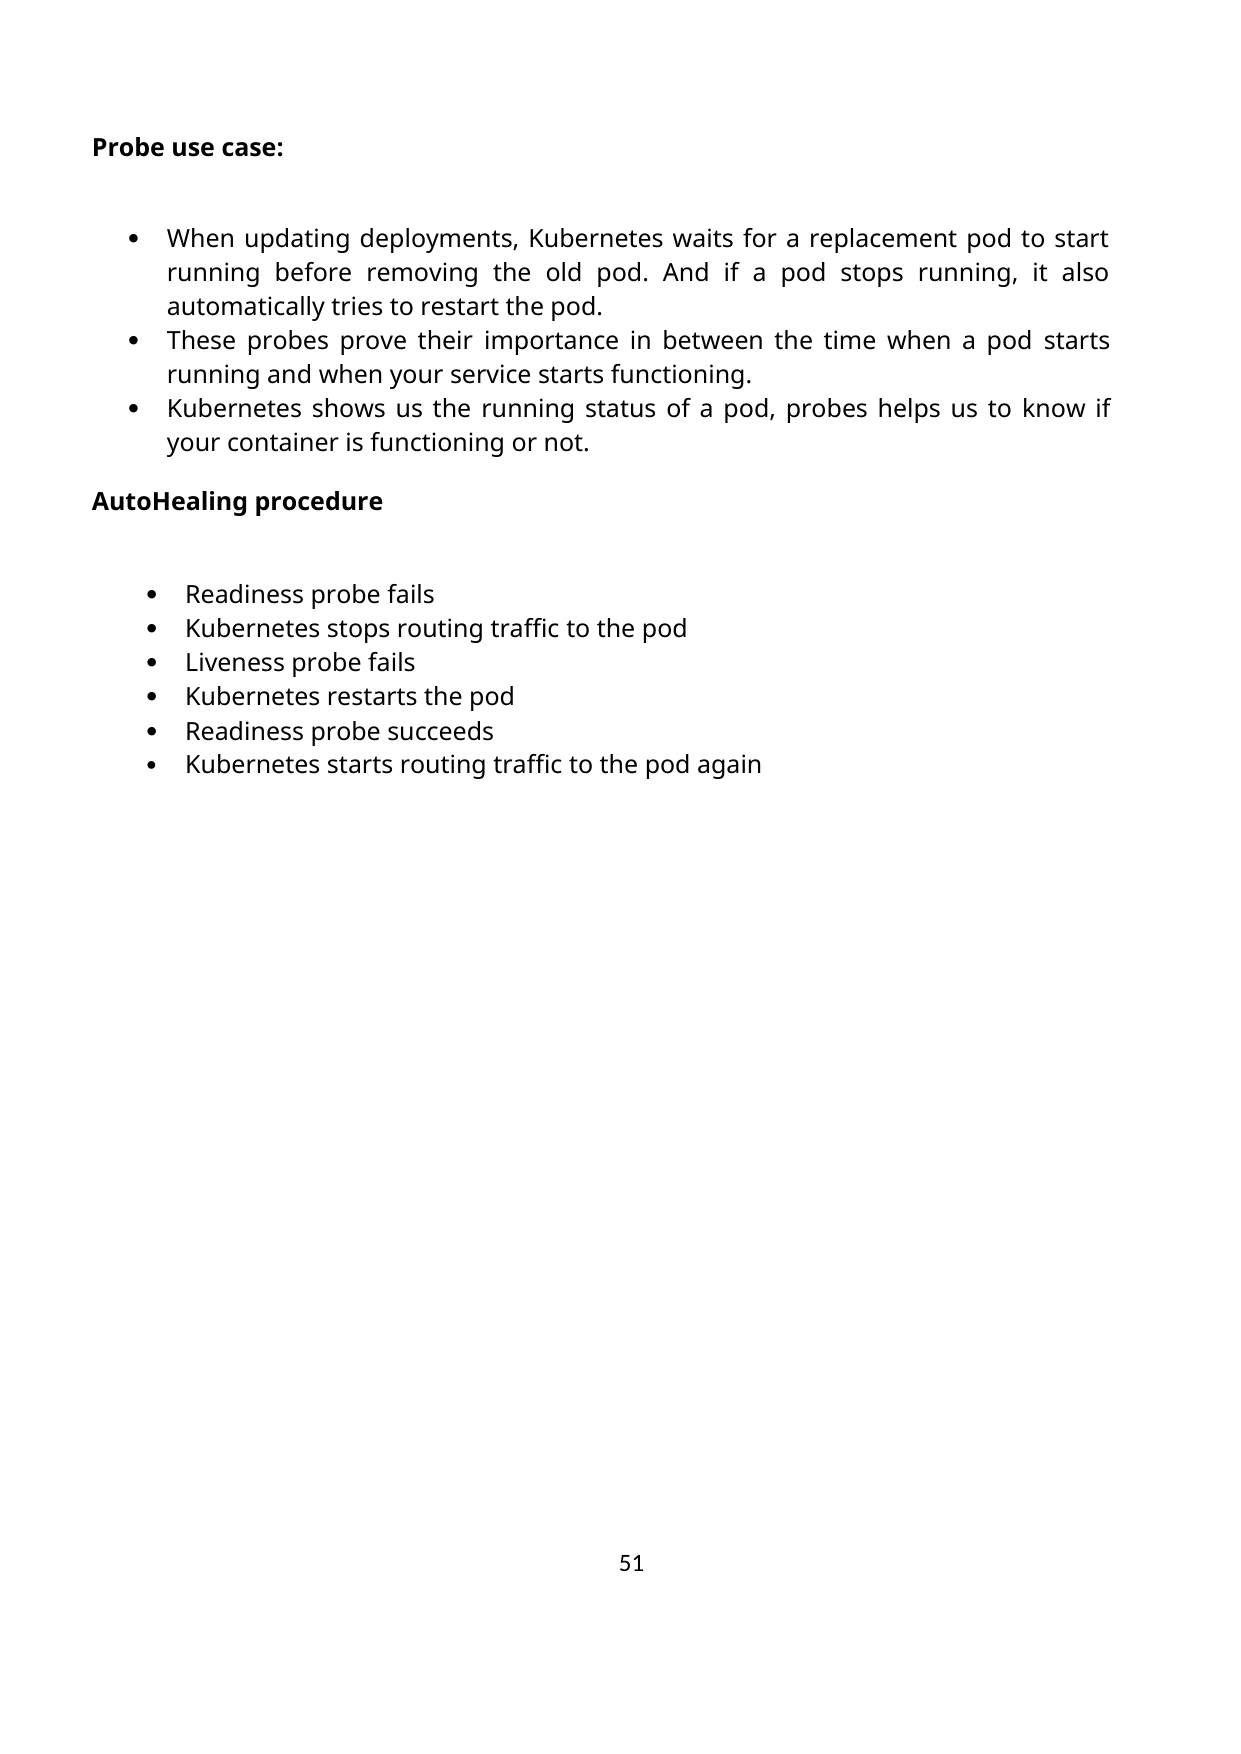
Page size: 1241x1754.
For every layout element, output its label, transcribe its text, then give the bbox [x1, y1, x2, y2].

list Readiness probe succeeds [147, 713, 1178, 747]
text AutoHealing procedure [92, 484, 1176, 518]
list Kubernetes stops routing traffic to the pod [147, 611, 1178, 645]
list Liveness probe fails [147, 645, 1178, 679]
list When updating deployments, Kubernetes waits for a replacement pod to start running before removing the old pod. And if a pod stops running, it also automatically tries to restart the pod. [129, 220, 1110, 322]
list These probes prove their importance in between the time when a pod starts running and when your service starts functioning. [129, 322, 1110, 391]
list Readiness probe fails [147, 577, 1178, 611]
text Probe use case: [92, 130, 1176, 164]
list Kubernetes restarts the pod [147, 679, 1178, 713]
list Kubernetes starts routing traffic to the pod again [147, 747, 1178, 781]
list Kubernetes shows us the running status of a pod, probes helps us to know if your container is functioning or not. [129, 391, 1110, 459]
